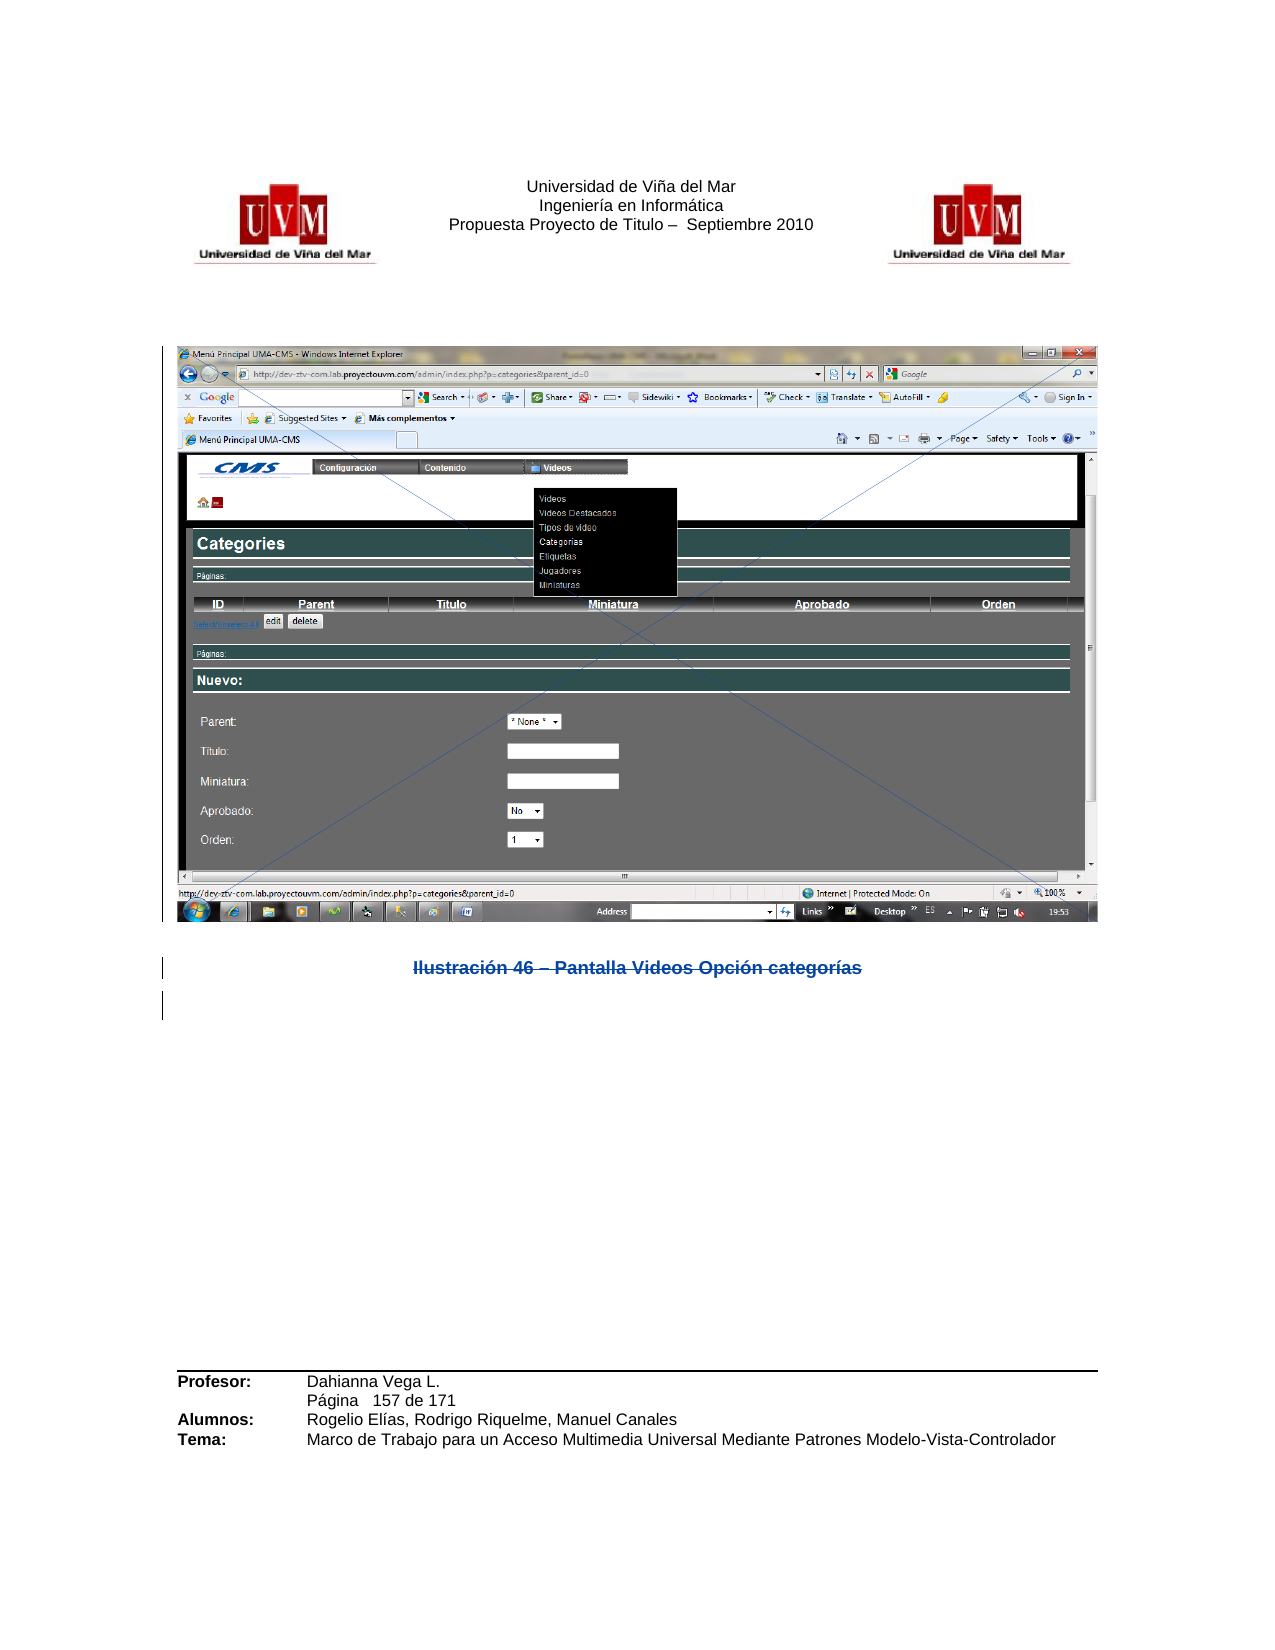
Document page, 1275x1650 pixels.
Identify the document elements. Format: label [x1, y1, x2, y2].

picture [177, 176, 390, 267]
picture [640, 347, 1098, 921]
picture [179, 635, 1096, 922]
picture [179, 346, 1096, 633]
picture [177, 347, 635, 921]
picture [871, 176, 1084, 267]
